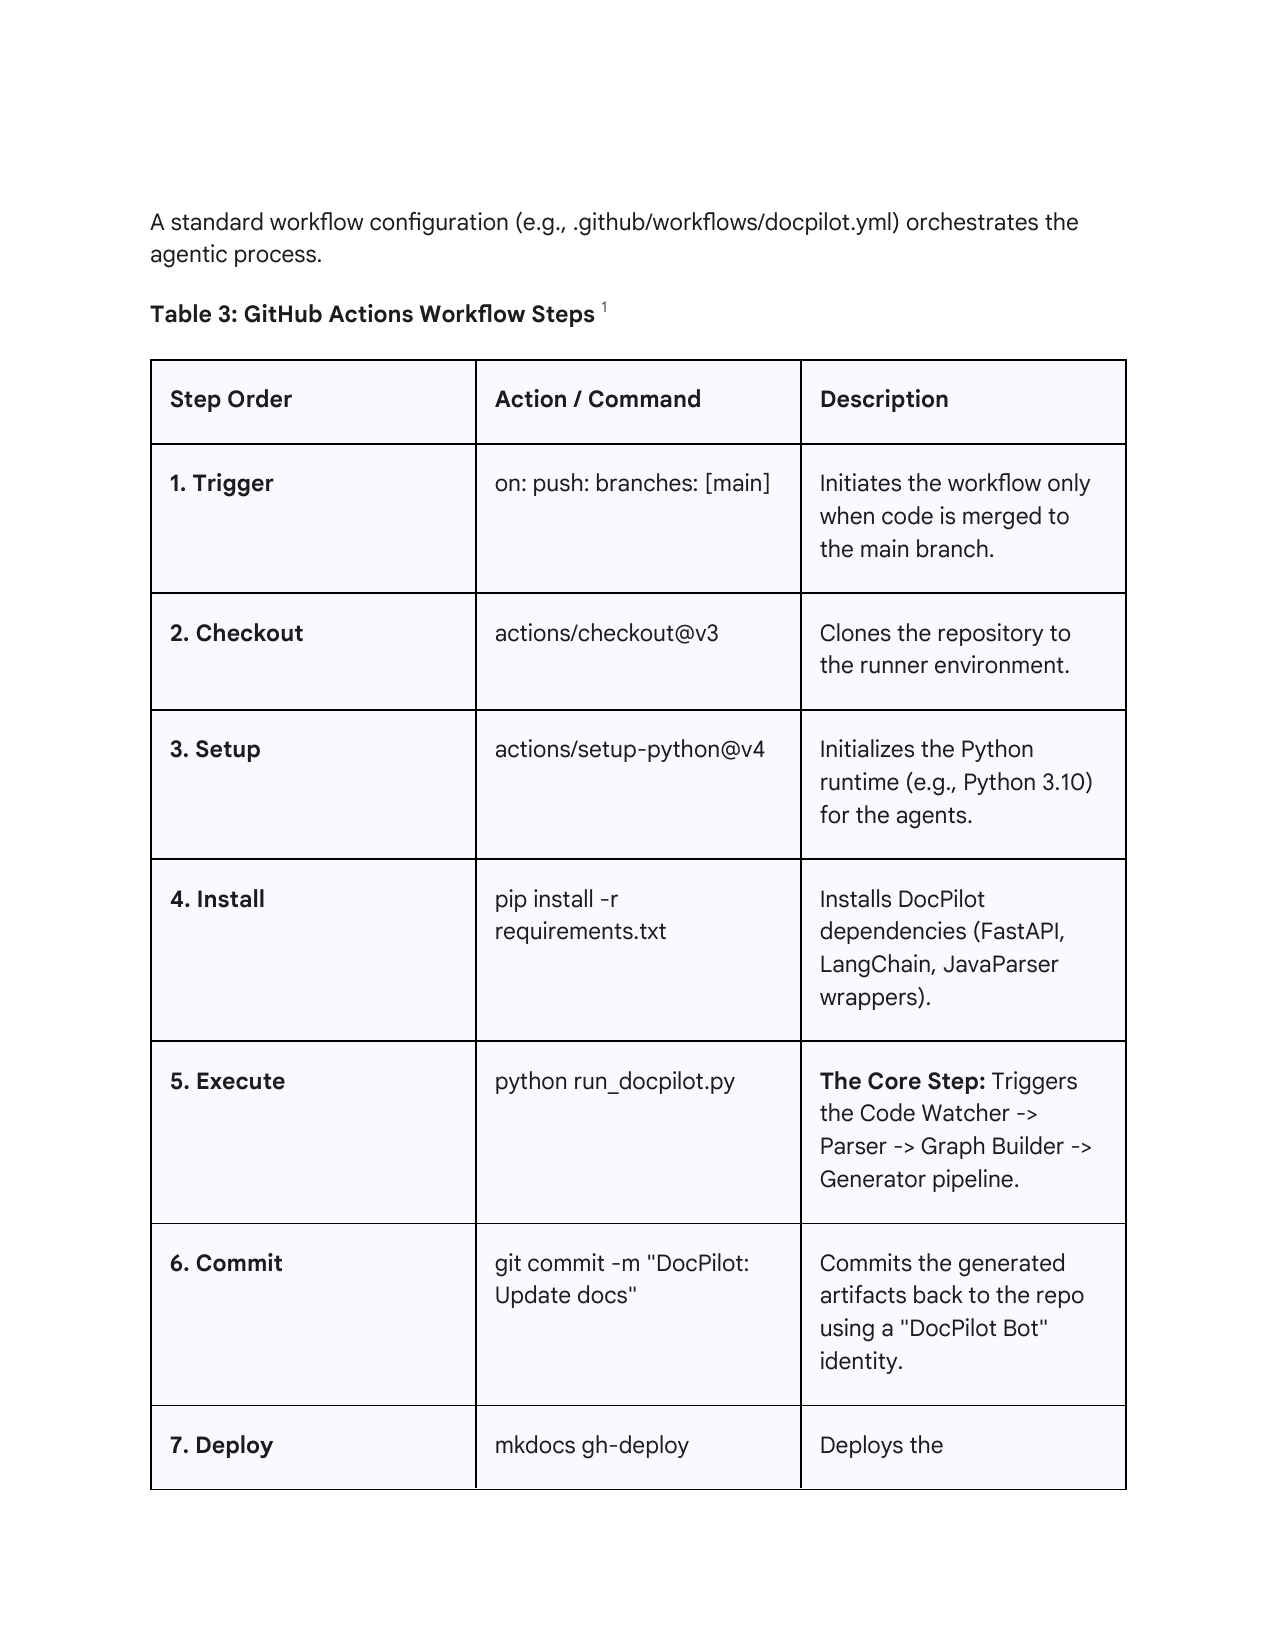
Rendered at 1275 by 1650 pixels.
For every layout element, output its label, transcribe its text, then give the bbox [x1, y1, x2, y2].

table_header Description [802, 361, 1125, 443]
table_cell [477, 1406, 800, 1488]
table_cell actions/checkout@v3 [477, 594, 800, 709]
table_cell Commits the generated artifacts back to the repo using a "DocPilot Bot" identity. [802, 1224, 1125, 1404]
table_cell Initiates the workflow only when code is merged to the main branch. [802, 445, 1125, 592]
table_cell Initializes the Python runtime (e.g., Python 3.10) for the agents. [802, 711, 1125, 858]
table_cell 6. Commit [152, 1224, 475, 1404]
table_cell 2. Checkout [152, 594, 475, 709]
table_cell Installs DocPilot dependencies (FastAPI, LangChain, JavaParser wrappers). [802, 860, 1125, 1040]
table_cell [802, 1406, 1125, 1488]
table_cell pip install -r requirements.txt [477, 860, 800, 1040]
table_cell actions/setup-python@v4 [477, 711, 800, 858]
text A standard workflow configuration (e.g., .github/workflows/docpilot.yml) orchestrates the agentic process. [150, 208, 1125, 269]
table_cell 1. Trigger [152, 445, 475, 592]
table_header Step Order [152, 361, 475, 443]
table_cell python run_docpilot.py [477, 1042, 800, 1222]
table_cell 4. Install [152, 860, 475, 1040]
table_cell on: push: branches: [main] [477, 445, 800, 592]
table_cell The Core Step: Triggers the Code Watcher -> Parser -> Graph Builder -> Generator pipeline. [802, 1042, 1125, 1222]
table_cell 5. Execute [152, 1042, 475, 1222]
table_cell git commit -m "DocPilot: Update docs" [477, 1224, 800, 1404]
table_cell 3. Setup [152, 711, 475, 858]
table_header Action / Command [477, 361, 800, 443]
table_cell Clones the repository to the runner environment. [802, 594, 1125, 709]
text Table 3: GitHub Actions Workflow Steps 1 [150, 298, 1125, 329]
table_cell 7. Deploy [152, 1406, 475, 1488]
